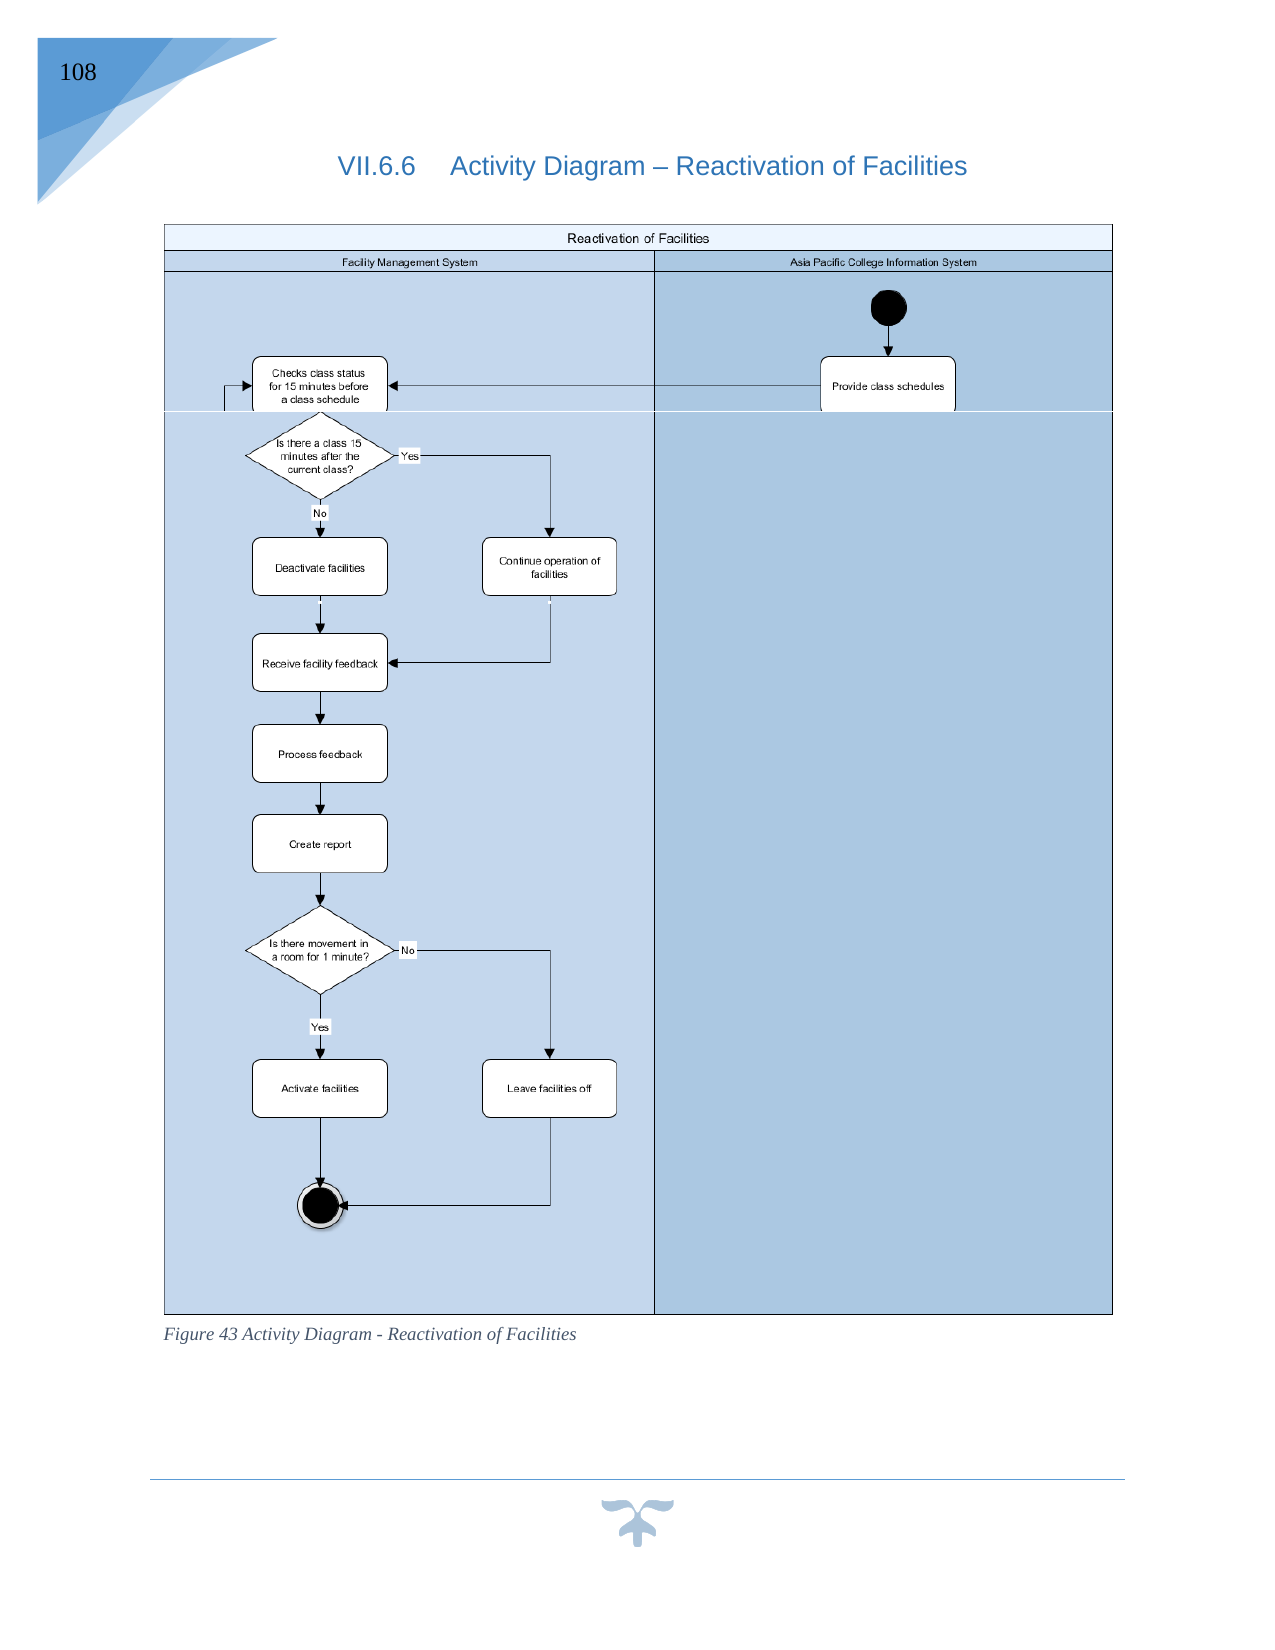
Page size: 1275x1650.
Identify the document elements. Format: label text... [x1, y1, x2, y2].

subtitle Activity Diagram – Reactivation of Facilities [337, 150, 1125, 181]
picture [37, 37, 279, 206]
picture [150, 211, 1122, 1313]
